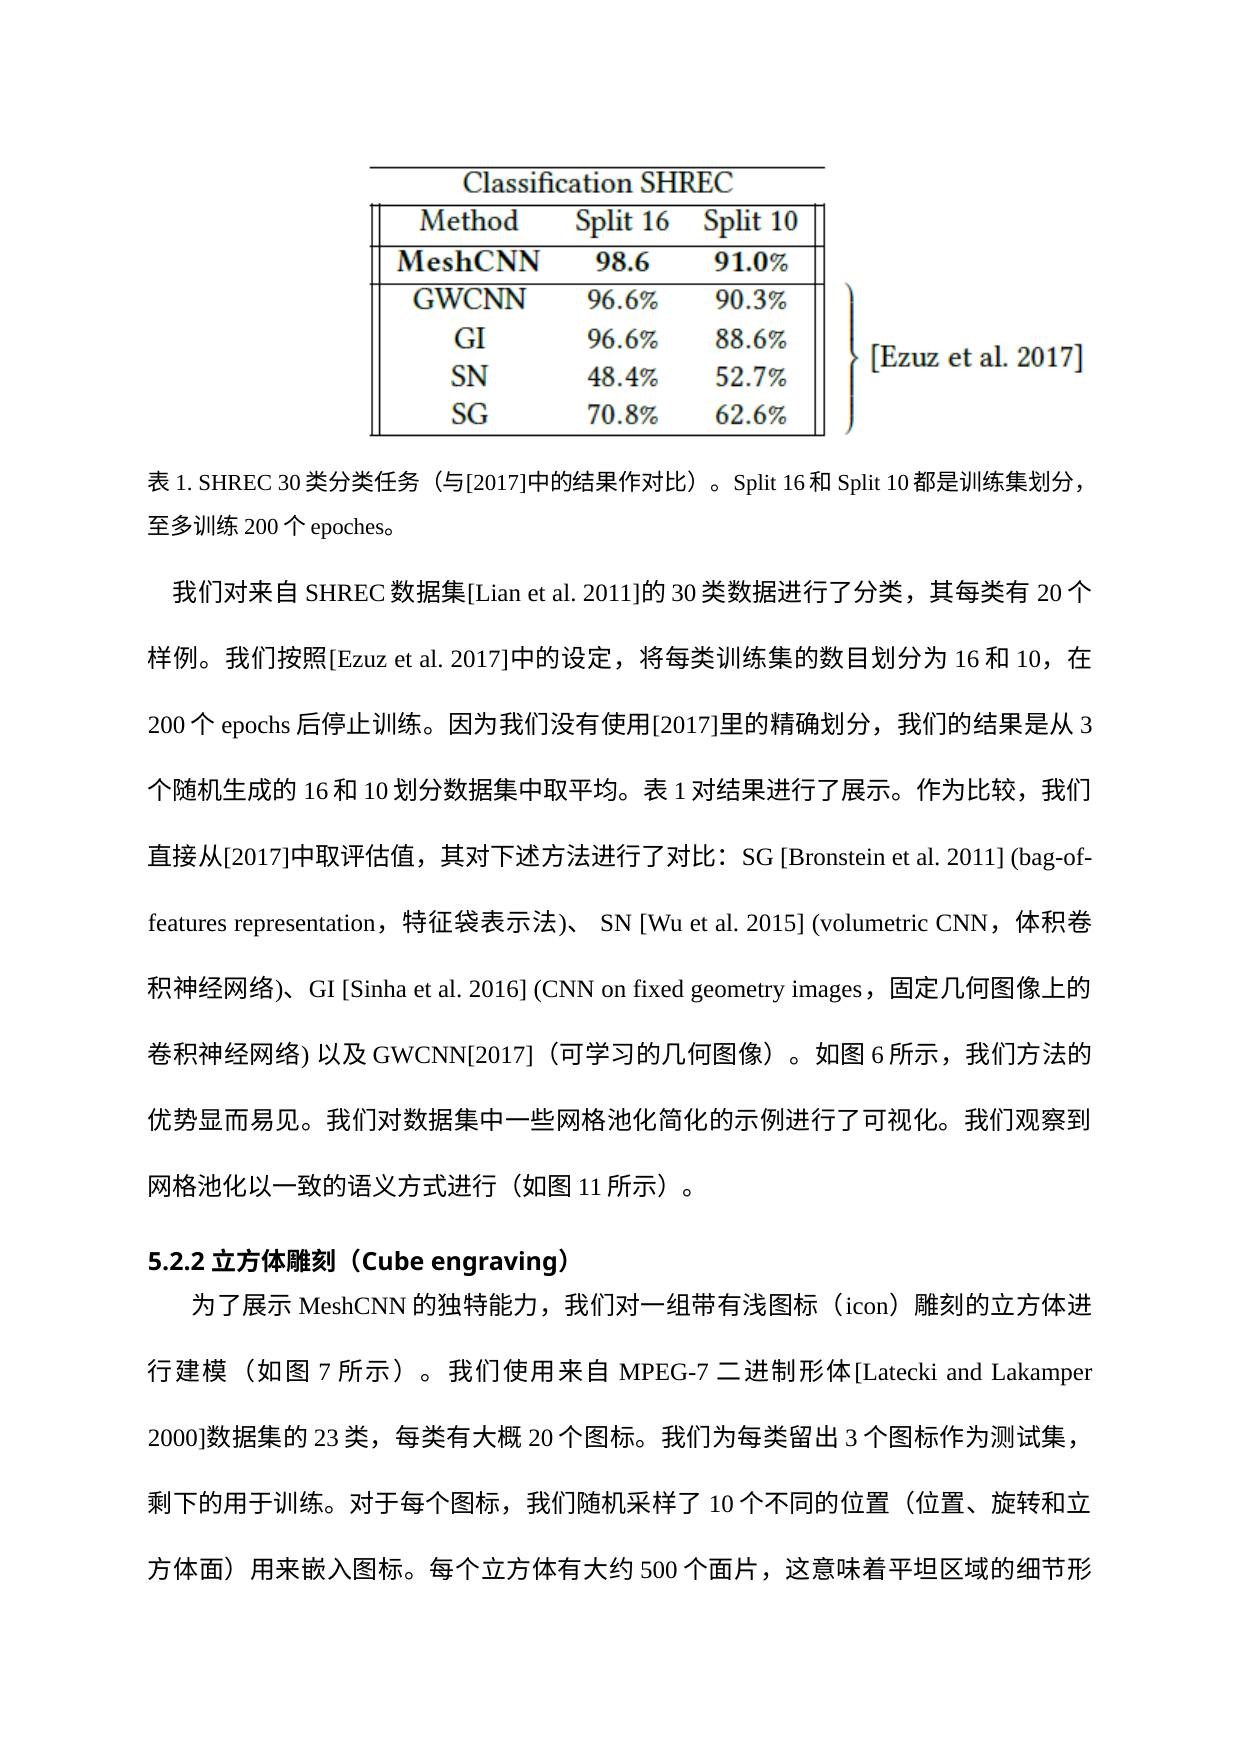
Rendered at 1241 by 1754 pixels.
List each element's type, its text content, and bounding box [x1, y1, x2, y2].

text 5.2.2 立方体雕刻（Cube engraving） [148, 1237, 1092, 1282]
text 表1. SHREC 30类分类任务（与[2017]中的结果作对比）。Split 16和Split 10都是训练集划分，至多训练200个epoches。 [148, 458, 1092, 546]
picture [147, 150, 1092, 447]
text 我们对来自SHREC数据集[Lian et al. 2011]的30类数据进行了分类，其每类有20个样例。我们按照[Ezuz et al. 2017]中的设定，将每类训练集的数目划分为16和10，在200个epochs后停止训练。因为我们没有使用[2017]里的精确划分，我们的结果是从3个随机生成的16和10划分数据集中取平均。表1对结果进行了展示。作为比较，我们直接从[2017]中取评估值，其对下述方法进行了对比：SG [Bronstein et al. 2011] (bag-of-features representation，特征袋表示法)、 SN [Wu et al. 2015] (volumetric CNN，体积卷积神经网络)、GI [Sinha et al. 2016] (CNN on fixed geometry images，固定几何图像上的卷积神经网络) 以及GWCNN[2017]（可学习的几何图像）。如图6所示，我们方法的优势显而易见。我们对数据集中一些网格池化简化的示例进行了可视化。我们观察到网格池化以一致的语义方式进行（如图11所示）。 [148, 568, 1092, 1207]
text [148, 1282, 1092, 1590]
